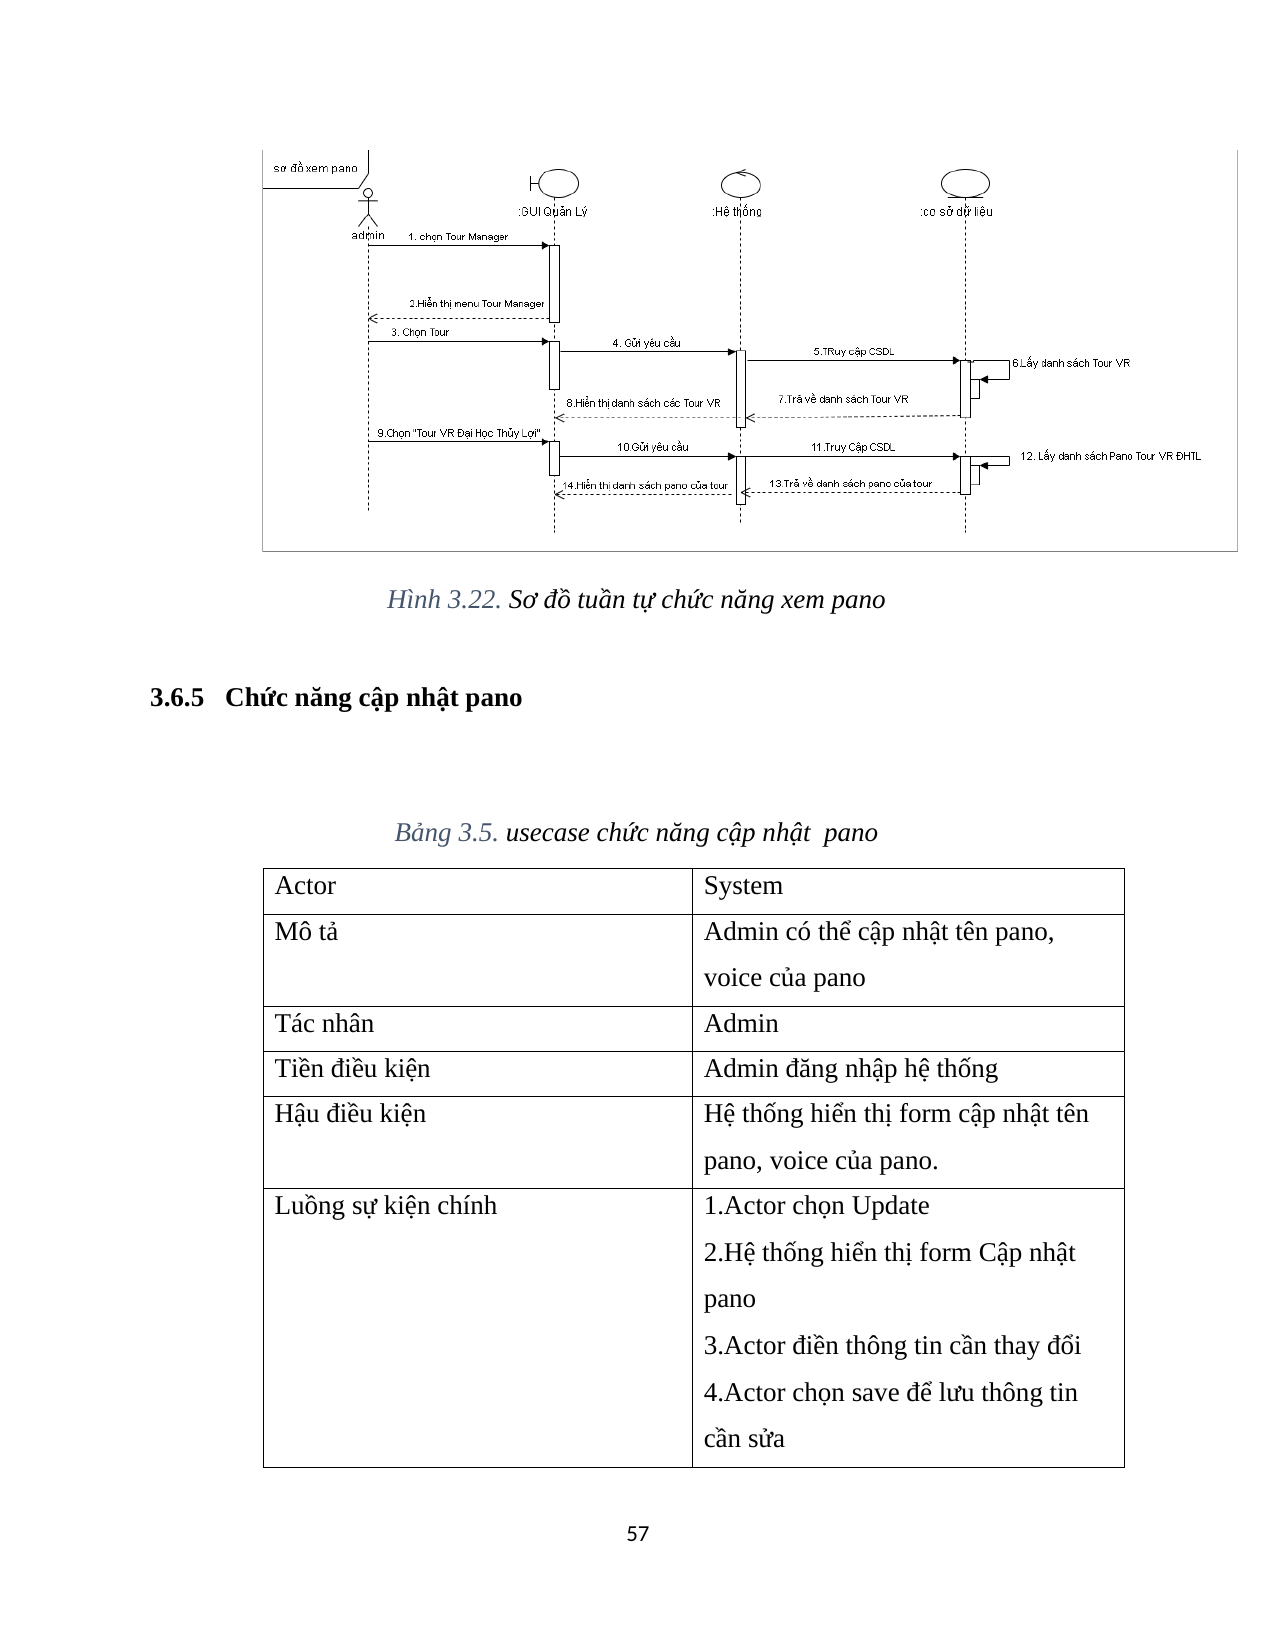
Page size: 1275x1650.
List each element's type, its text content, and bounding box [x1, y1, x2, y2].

table_header Actor [264, 869, 692, 914]
table_cell Admin đăng nhập hệ thống [693, 1052, 1124, 1096]
table_cell Mô tả [264, 915, 692, 1006]
list Chức năng cập nhật pano [150, 681, 1125, 712]
picture [262, 150, 1238, 552]
table_cell Admin có thể cập nhật tên pano, voice của pano [693, 915, 1124, 1006]
table_header System [693, 869, 1124, 914]
table_cell Admin [693, 1007, 1124, 1051]
table_cell Hậu điều kiện [264, 1097, 692, 1188]
table_cell Luồng sự kiện chính [264, 1189, 692, 1467]
table_cell Tiền điều kiện [264, 1052, 692, 1096]
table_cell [693, 1189, 1124, 1467]
table_cell Tác nhân [264, 1007, 692, 1051]
table_cell Hệ thống hiển thị form cập nhật tên pano, voice của pano. [693, 1097, 1124, 1188]
